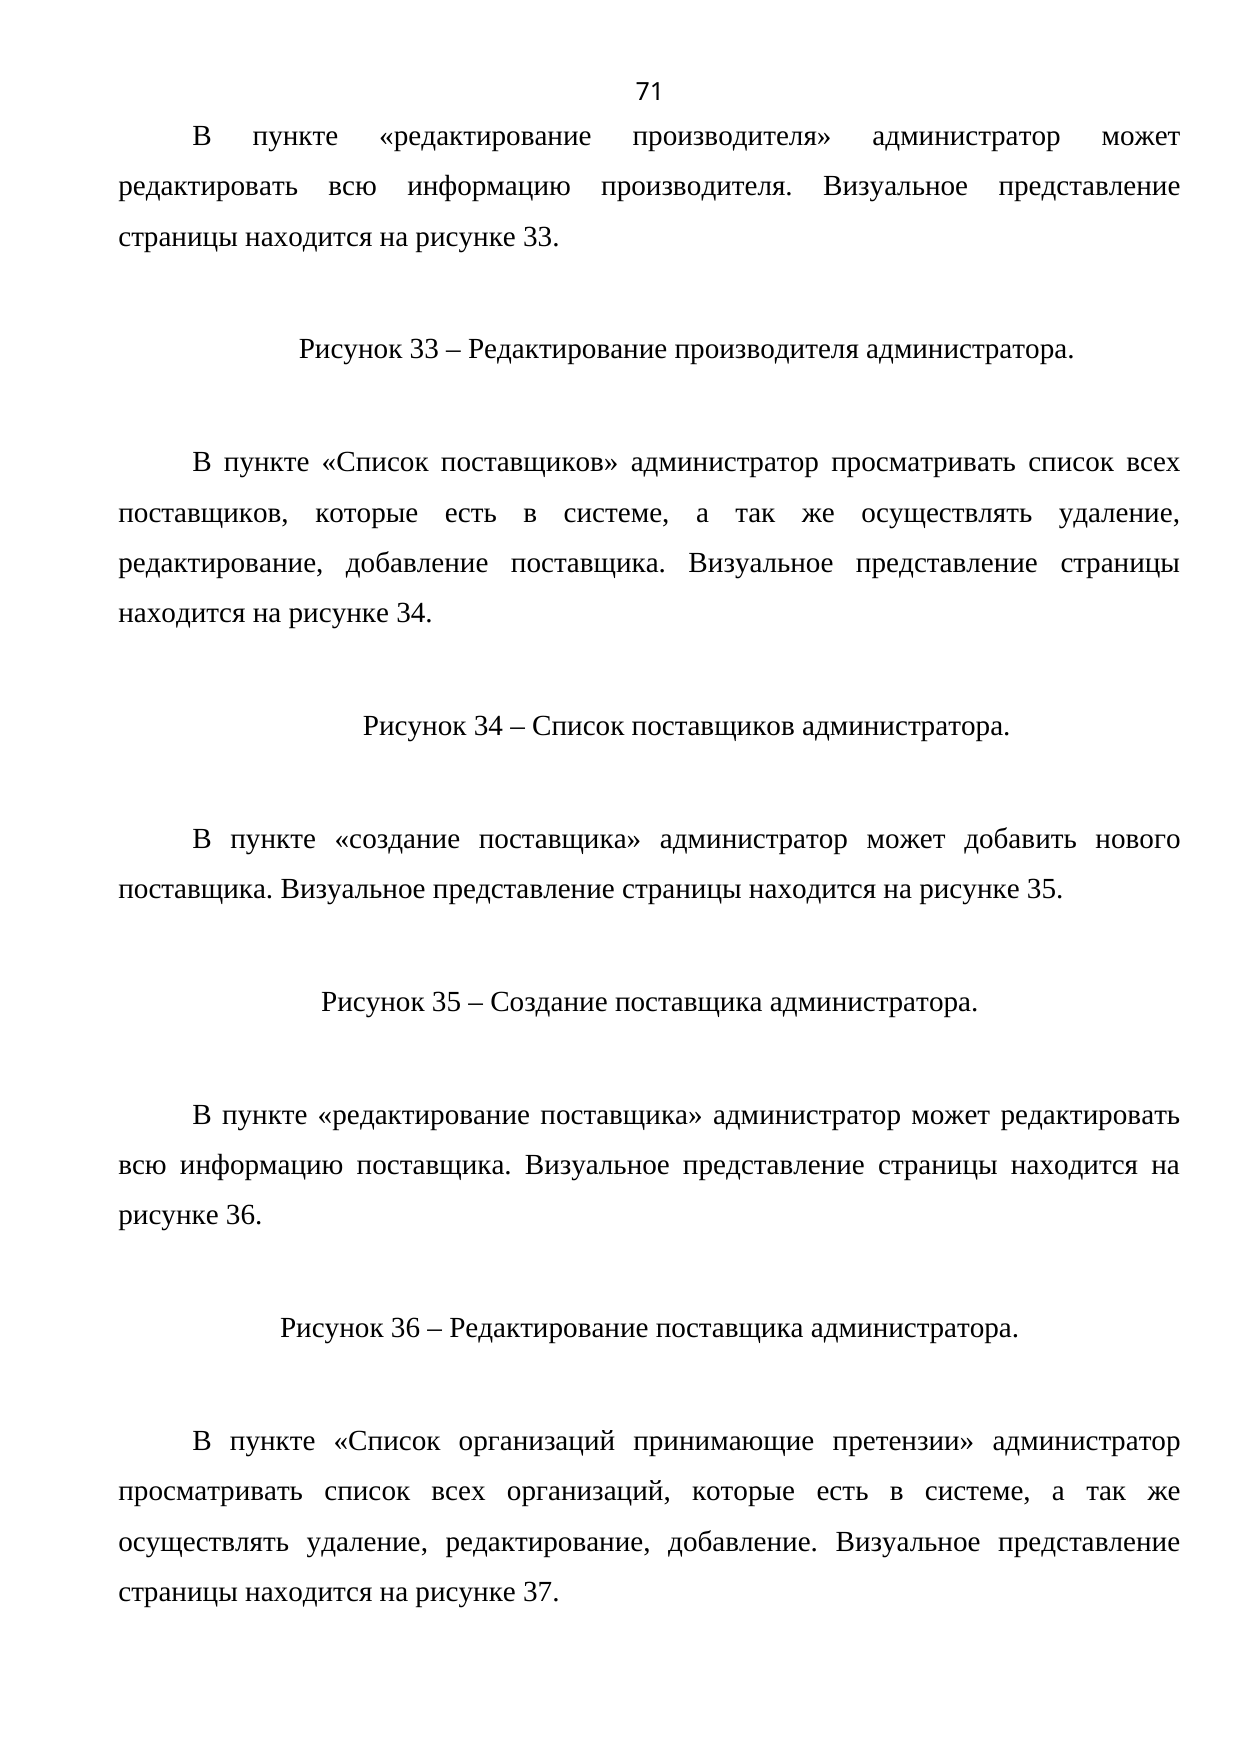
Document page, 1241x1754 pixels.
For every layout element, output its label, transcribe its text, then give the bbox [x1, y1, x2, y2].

text В пункте «редактирование поставщика» администратор может редактировать всю информацию поставщика. Визуальное представление страницы находится на рисунке 36. [118, 1097, 1181, 1231]
text В пункте «Список организаций принимающие претензии» администратор просматривать список всех организаций, которые есть в системе, а так же осуществлять удаление, редактирование, добавление. Визуальное представление страницы находится на рисунке 37. [118, 1423, 1181, 1608]
text Рисунок 34 – Список поставщиков администратора. [118, 708, 1181, 742]
text В пункте «создание поставщика» администратор может добавить нового поставщика. Визуальное представление страницы находится на рисунке 35. [118, 821, 1181, 905]
list Рисунок 36 – Редактирование поставщика администратора. [118, 1310, 1181, 1344]
text Рисунок 33 – Редактирование производителя администратора. [118, 332, 1181, 365]
text В пункте «редактирование производителя» администратор может редактировать всю информацию производителя. Визуальное представление страницы находится на рисунке 33. [118, 118, 1181, 252]
text В пункте «Список поставщиков» администратор просматривать список всех поставщиков, которые есть в системе, а так же осуществлять удаление, редактирование, добавление поставщика. Визуальное представление страницы находится на рисунке 34. [118, 444, 1181, 629]
list Рисунок 35 – Создание поставщика администратора. [118, 984, 1181, 1018]
